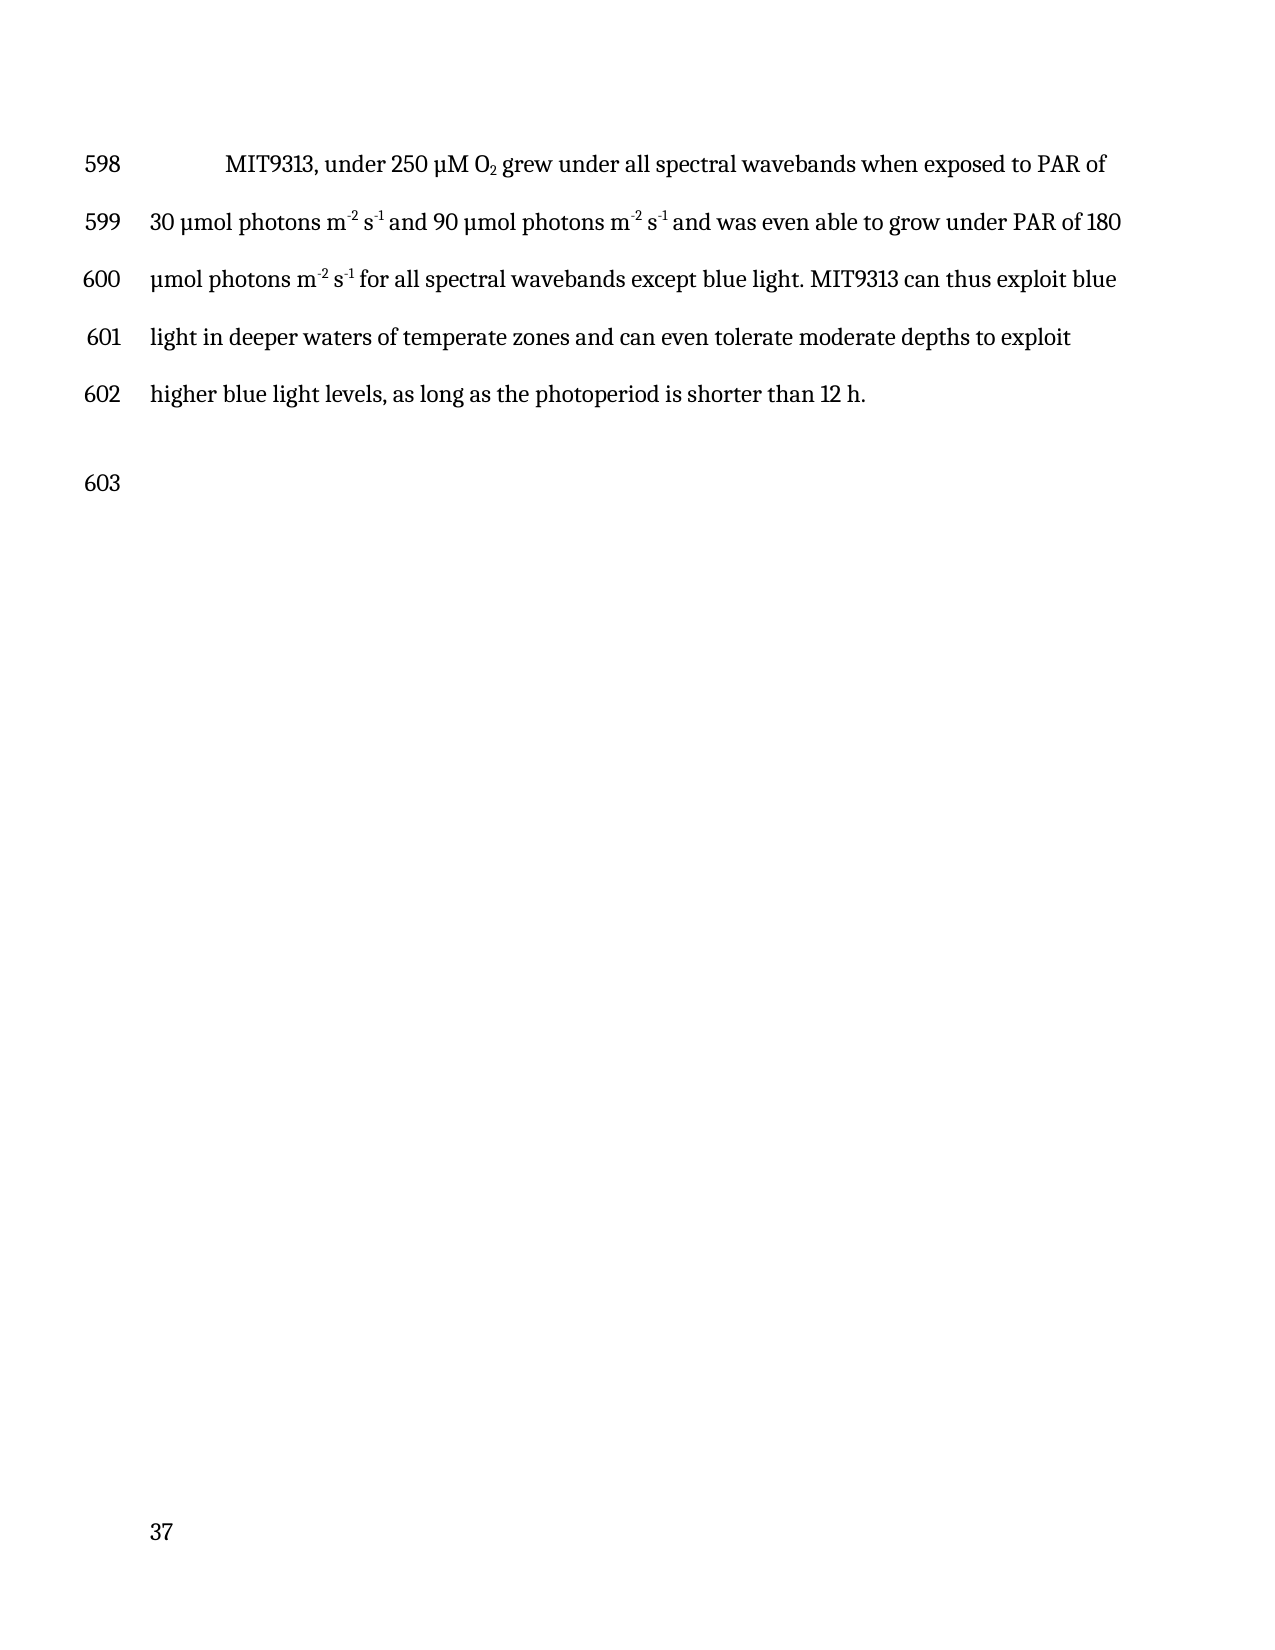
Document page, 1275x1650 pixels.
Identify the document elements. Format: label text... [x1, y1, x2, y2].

text MIT9313, under 250 µM O2 grew under all spectral wavebands when exposed to PAR of 30 µmol photons m-2 s-1 and 90 µmol photons m-2 s-1 and was even able to grow under PAR of 180 µmol photons m-2 s-1 for all spectral wavebands except blue light. MIT9313 can thus exploit blue light in deeper waters of temperate zones and can even tolerate moderate depths to exploit higher blue light levels, as long as the photoperiod is shorter than 12 h. [150, 150, 1125, 409]
